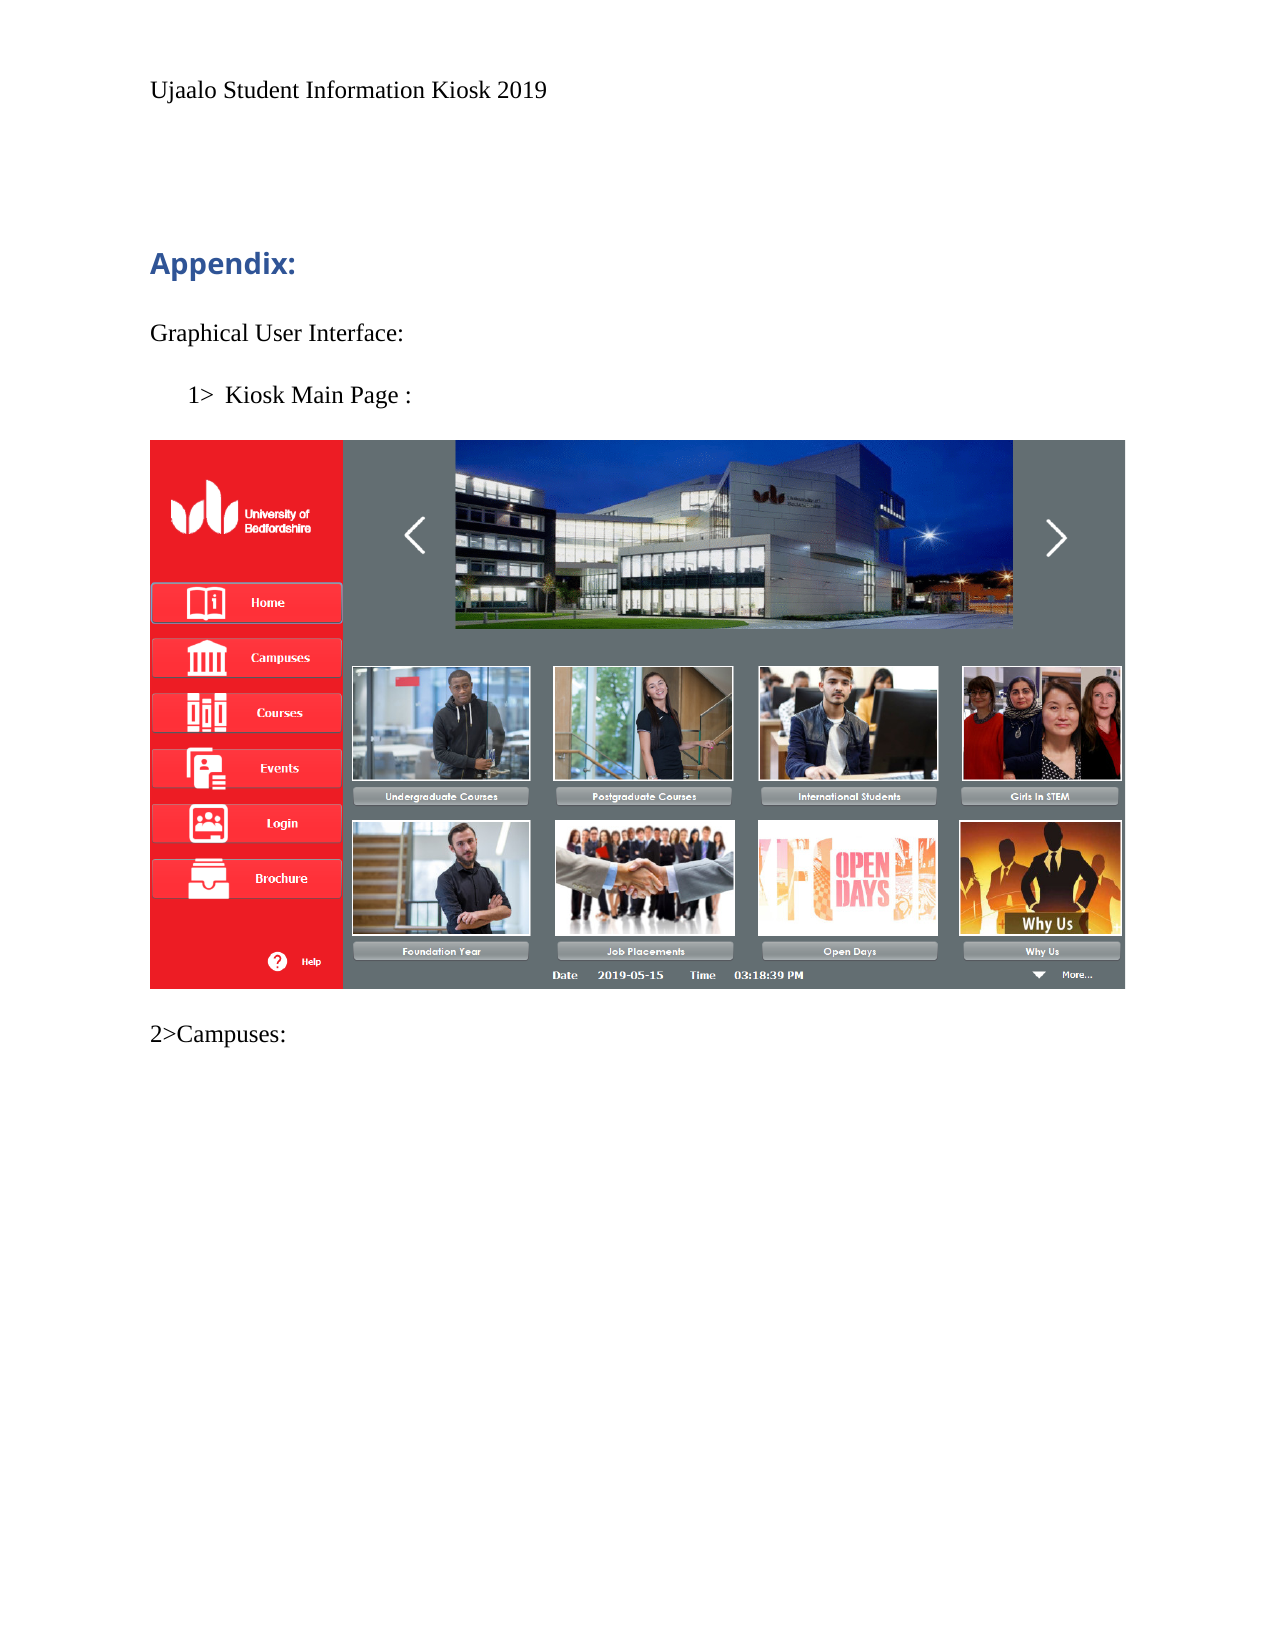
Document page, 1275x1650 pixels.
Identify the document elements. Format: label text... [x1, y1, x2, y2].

text Graphical User Interface: [150, 318, 1125, 347]
text 2>Campuses: [150, 1019, 1125, 1048]
list Kiosk Main Page : [187, 380, 1125, 409]
subtitle Appendix: [150, 243, 1125, 283]
picture [150, 440, 1125, 989]
